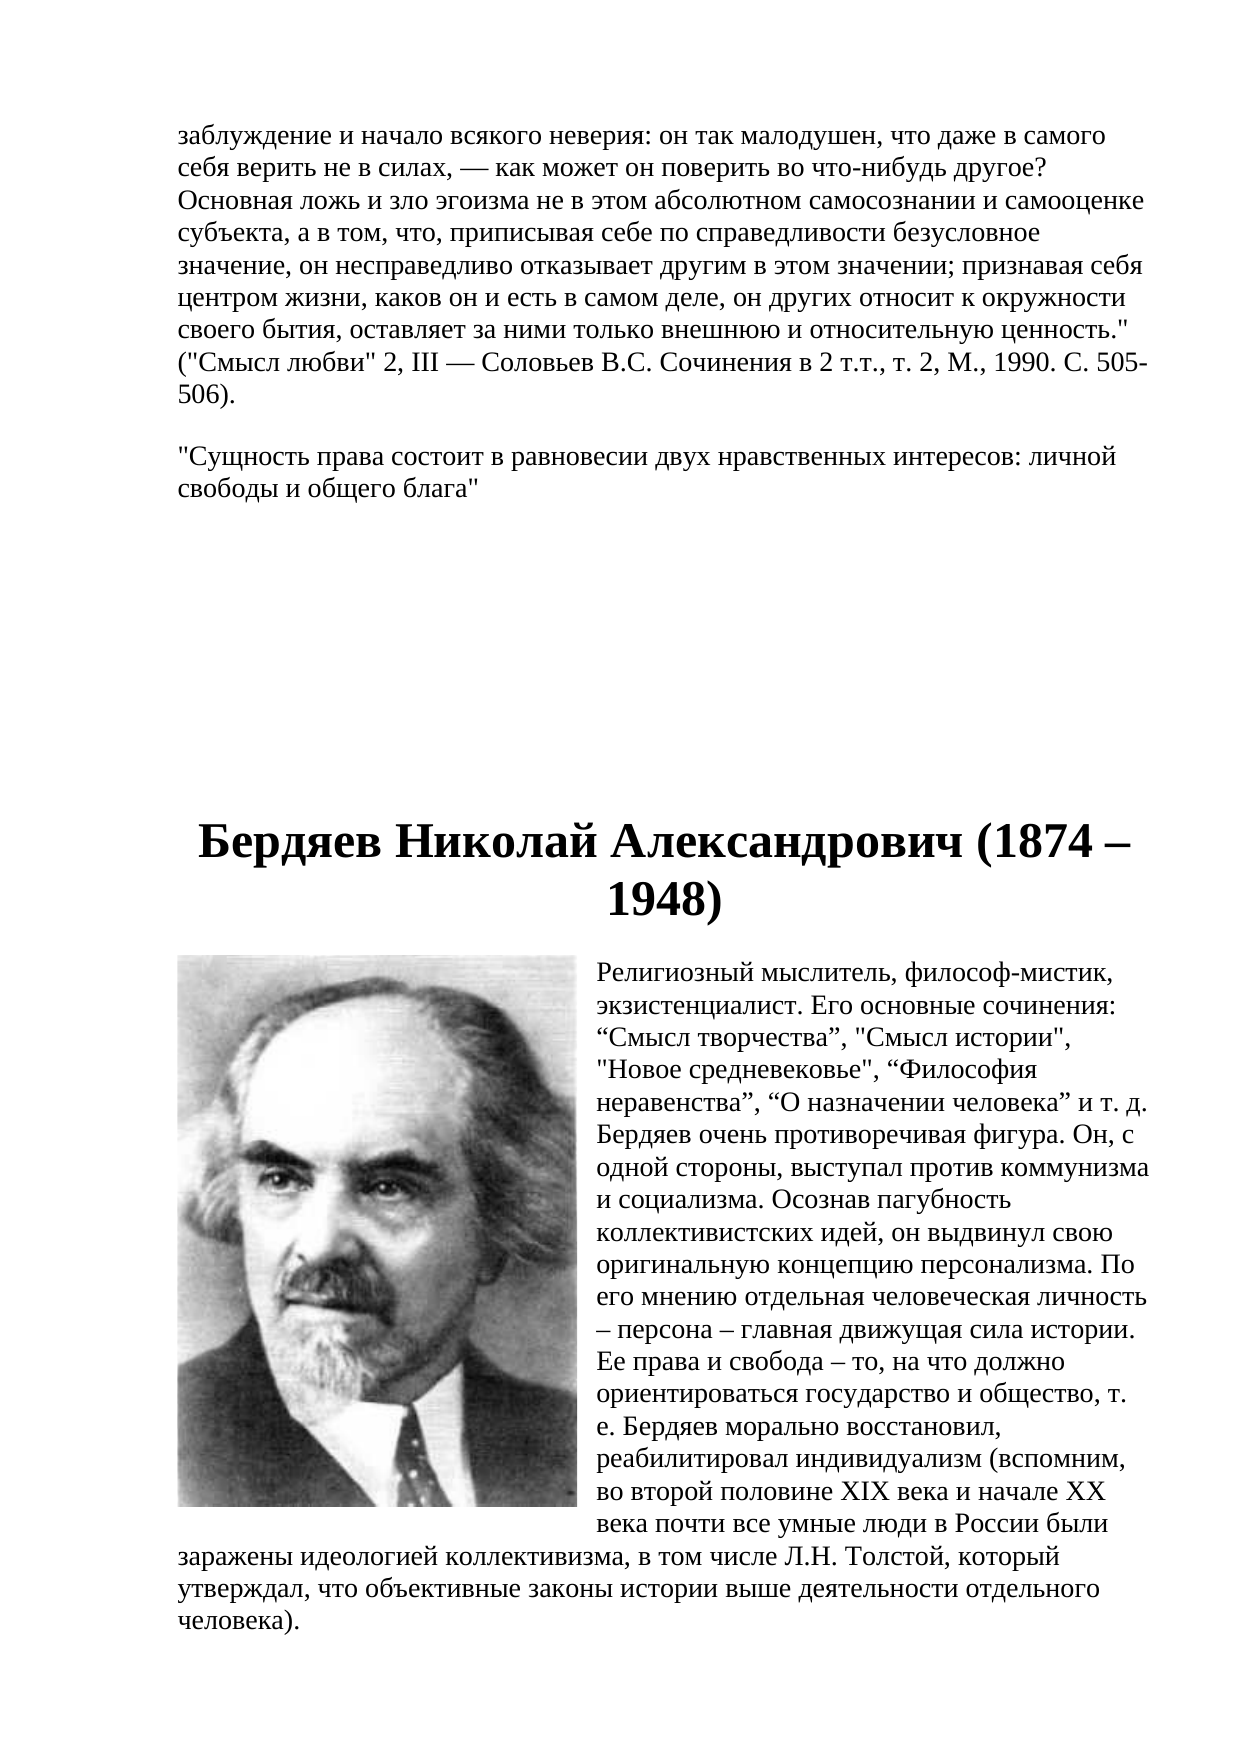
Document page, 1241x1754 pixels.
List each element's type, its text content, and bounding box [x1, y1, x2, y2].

text Бердяев Николай Александрович (1874 – 1948) [177, 811, 1152, 926]
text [177, 118, 1152, 410]
text "Сущность права состоит в равновесии двух нравственных интересов: личной свободы и общего блага" [177, 439, 1152, 504]
picture [177, 955, 578, 1507]
